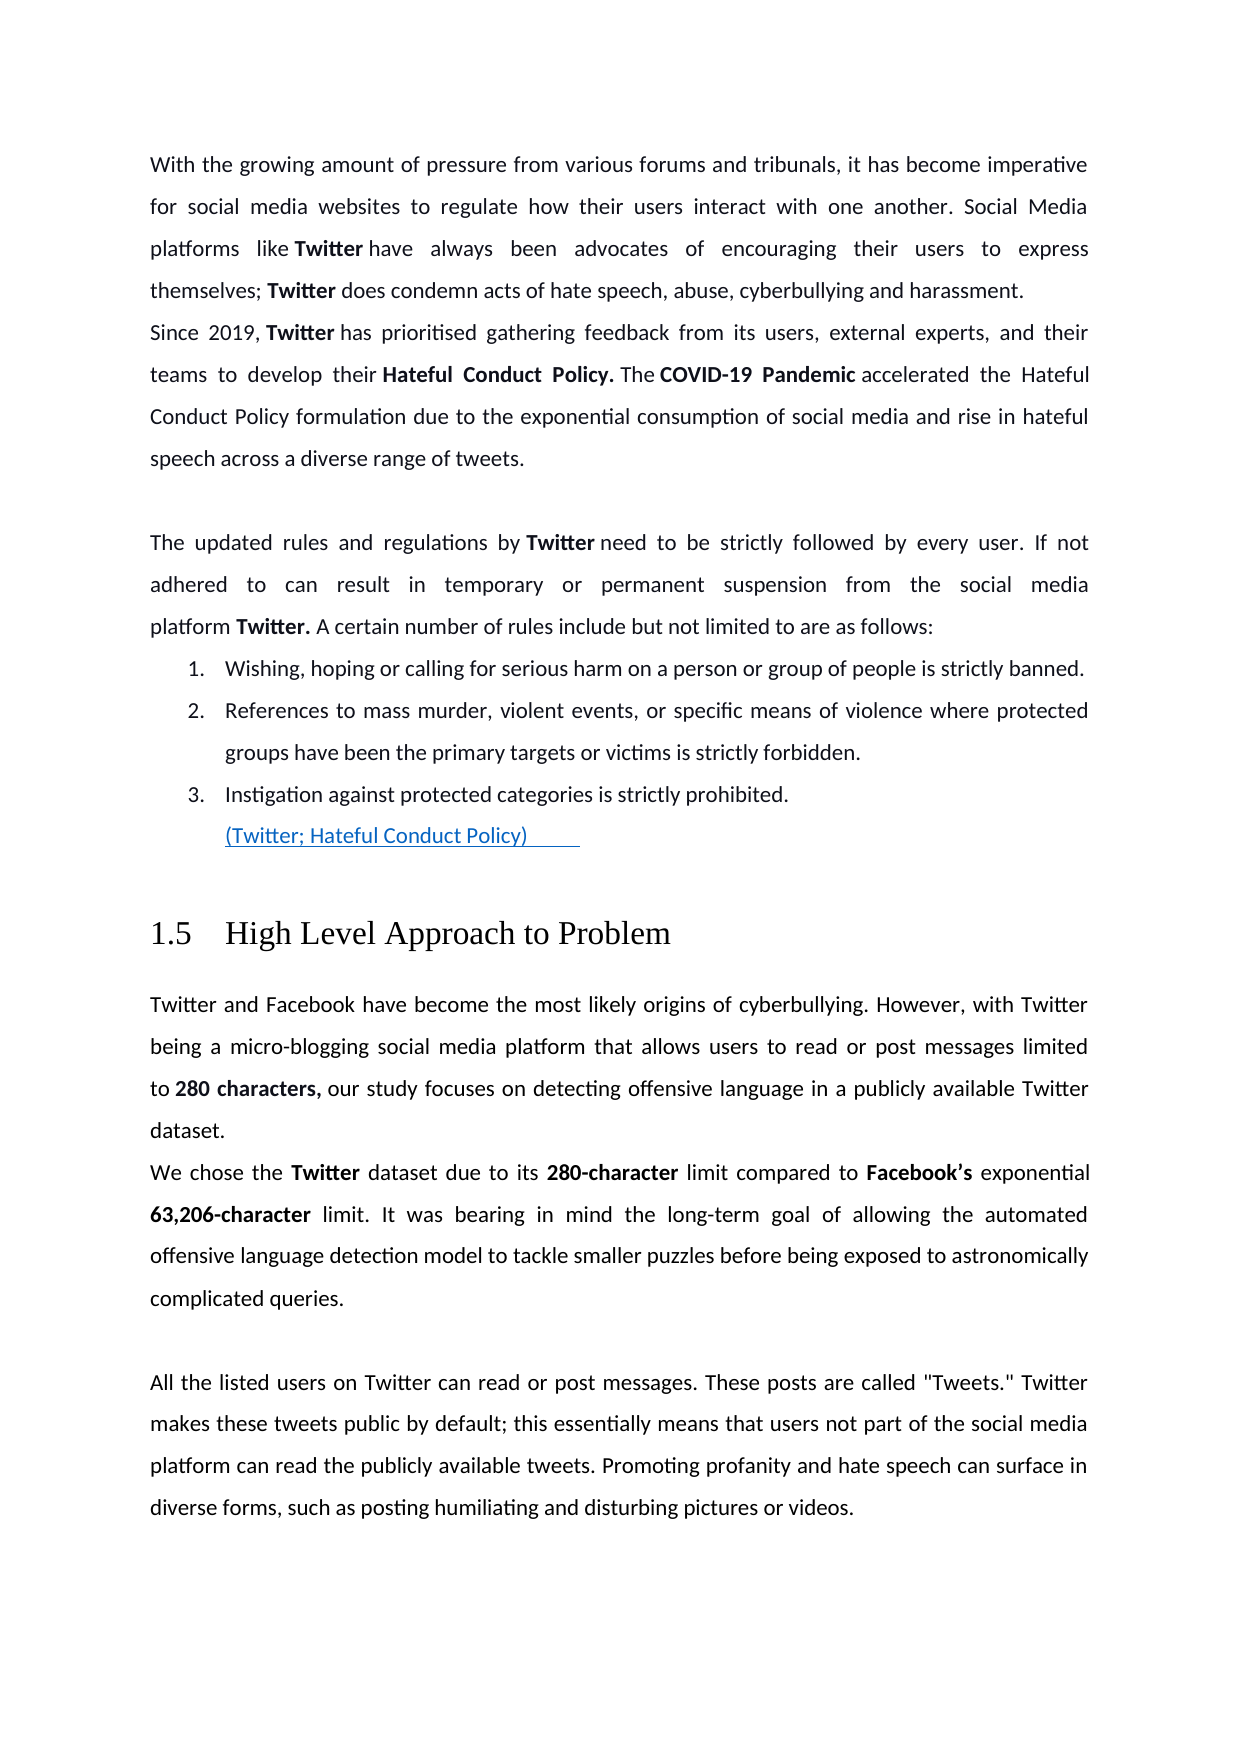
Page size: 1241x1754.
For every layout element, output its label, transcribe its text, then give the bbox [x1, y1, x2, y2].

text All the listed users on Twitter can read or post messages. These posts are called "Tweets." Twitter makes these tweets public by default; this essentially means that users not part of the social media platform can read the publicly available tweets. Promoting profanity and hate speech can surface in diverse forms, such as posting humiliating and disturbing pictures or videos. [150, 1368, 1090, 1522]
text Since 2019, Twitter has prioritised gathering feedback from its users, external experts, and their teams to develop their Hateful Conduct Policy. The COVID-19 Pandemic accelerated the Hateful Conduct Policy formulation due to the exponential consumption of social media and rise in hateful speech across a diverse range of tweets. [150, 318, 1090, 472]
subtitle High Level Approach to Problem [150, 910, 1090, 990]
text With the growing amount of pressure from various forums and tribunals, it has become imperative for social media websites to regulate how their users interact with one another. Social Media platforms like Twitter have always been advocates of encouraging their users to express themselves; Twitter does condemn acts of hate speech, abuse, cyberbullying and harassment. [150, 150, 1090, 304]
list References to mass murder, violent events, or specific means of violence where protected groups have been the primary targets or victims is strictly forbidden. [187, 696, 1090, 766]
list Instigation against protected categories is strictly prohibited. (Twitter; Hateful Conduct Policy) [187, 780, 1090, 850]
text Twitter and Facebook have become the most likely origins of cyberbullying. However, with Twitter being a micro-blogging social media platform that allows users to read or post messages limited to 280 characters, our study focuses on detecting offensive language in a publicly available Twitter dataset. We chose the Twitter dataset due to its 280-character limit compared to Facebook’s exponential 63,206-character limit. It was bearing in mind the long-term goal of allowing the automated offensive language detection model to tackle smaller puzzles before being exposed to astronomically complicated queries. [150, 990, 1090, 1312]
list Wishing, hoping or calling for serious harm on a person or group of people is strictly banned. [187, 654, 1090, 682]
text The updated rules and regulations by Twitter need to be strictly followed by every user. If not adhered to can result in temporary or permanent suspension from the social media platform Twitter. A certain number of rules include but not limited to are as follows: [150, 528, 1090, 640]
